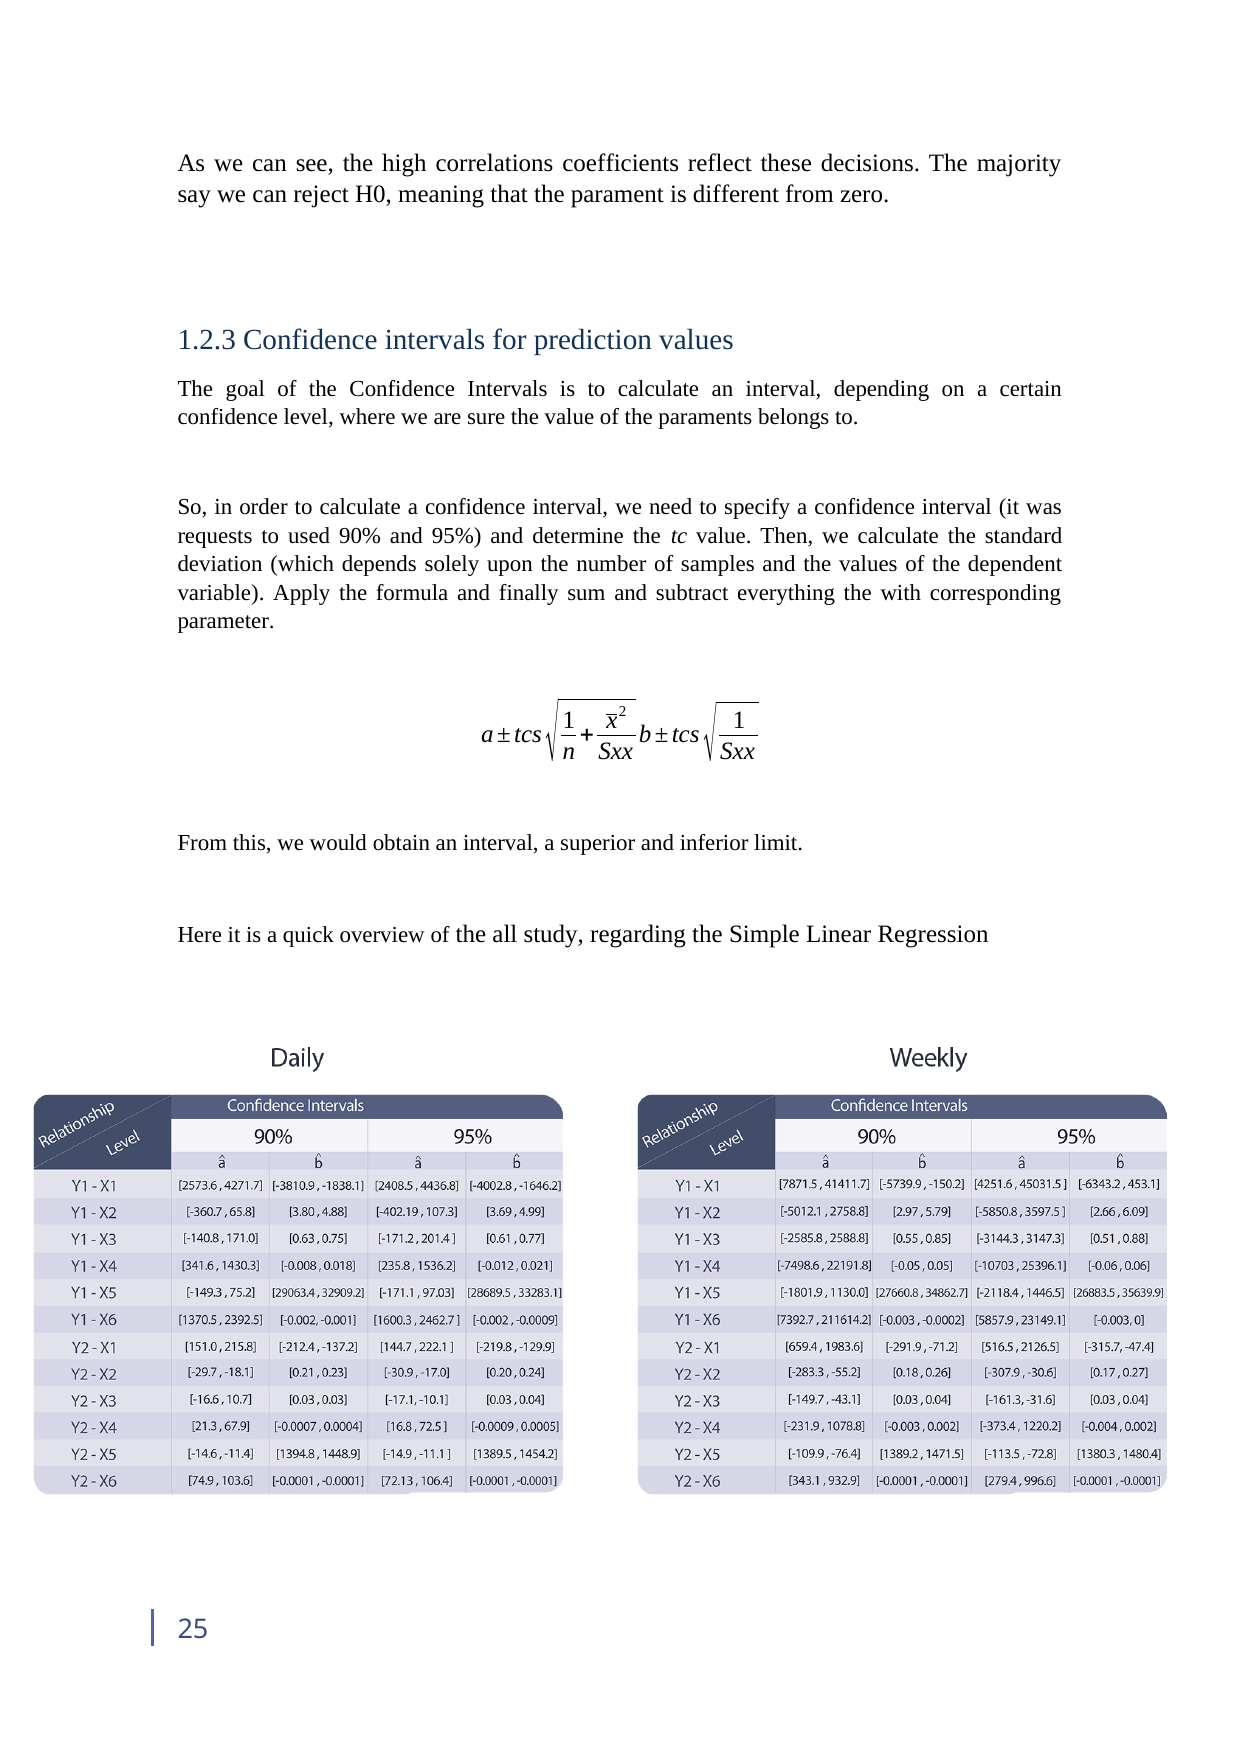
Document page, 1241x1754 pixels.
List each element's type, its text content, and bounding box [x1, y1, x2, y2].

text From this, we would obtain an interval, a superior and inferior limit. [177, 829, 1063, 855]
text 1.2.3 Confidence intervals for prediction values [177, 322, 1063, 355]
text As we can see, the high correlations coefficients reflect these decisions. The majority say we can reject H0, meaning that the parament is different from zero. [177, 148, 1063, 207]
text The goal of the Confidence Intervals is to calculate an interval, depending on a certain confidence level, where we are sure the value of the paraments belongs to. [177, 374, 1063, 429]
text So, in order to calculate a confidence interval, we need to specify a confidence interval (it was requests to used 90% and 95%) and determine the tc value. Then, we calculate the standard deviation (which depends solely upon the number of samples and the values of the dependent variable). Apply the formula and finally sum and subtract everything the with corresponding parameter. [177, 493, 1063, 633]
picture [23, 1036, 1178, 1499]
text Here it is a quick overview of the all study, regarding the Simple Linear Regression [177, 919, 1063, 948]
